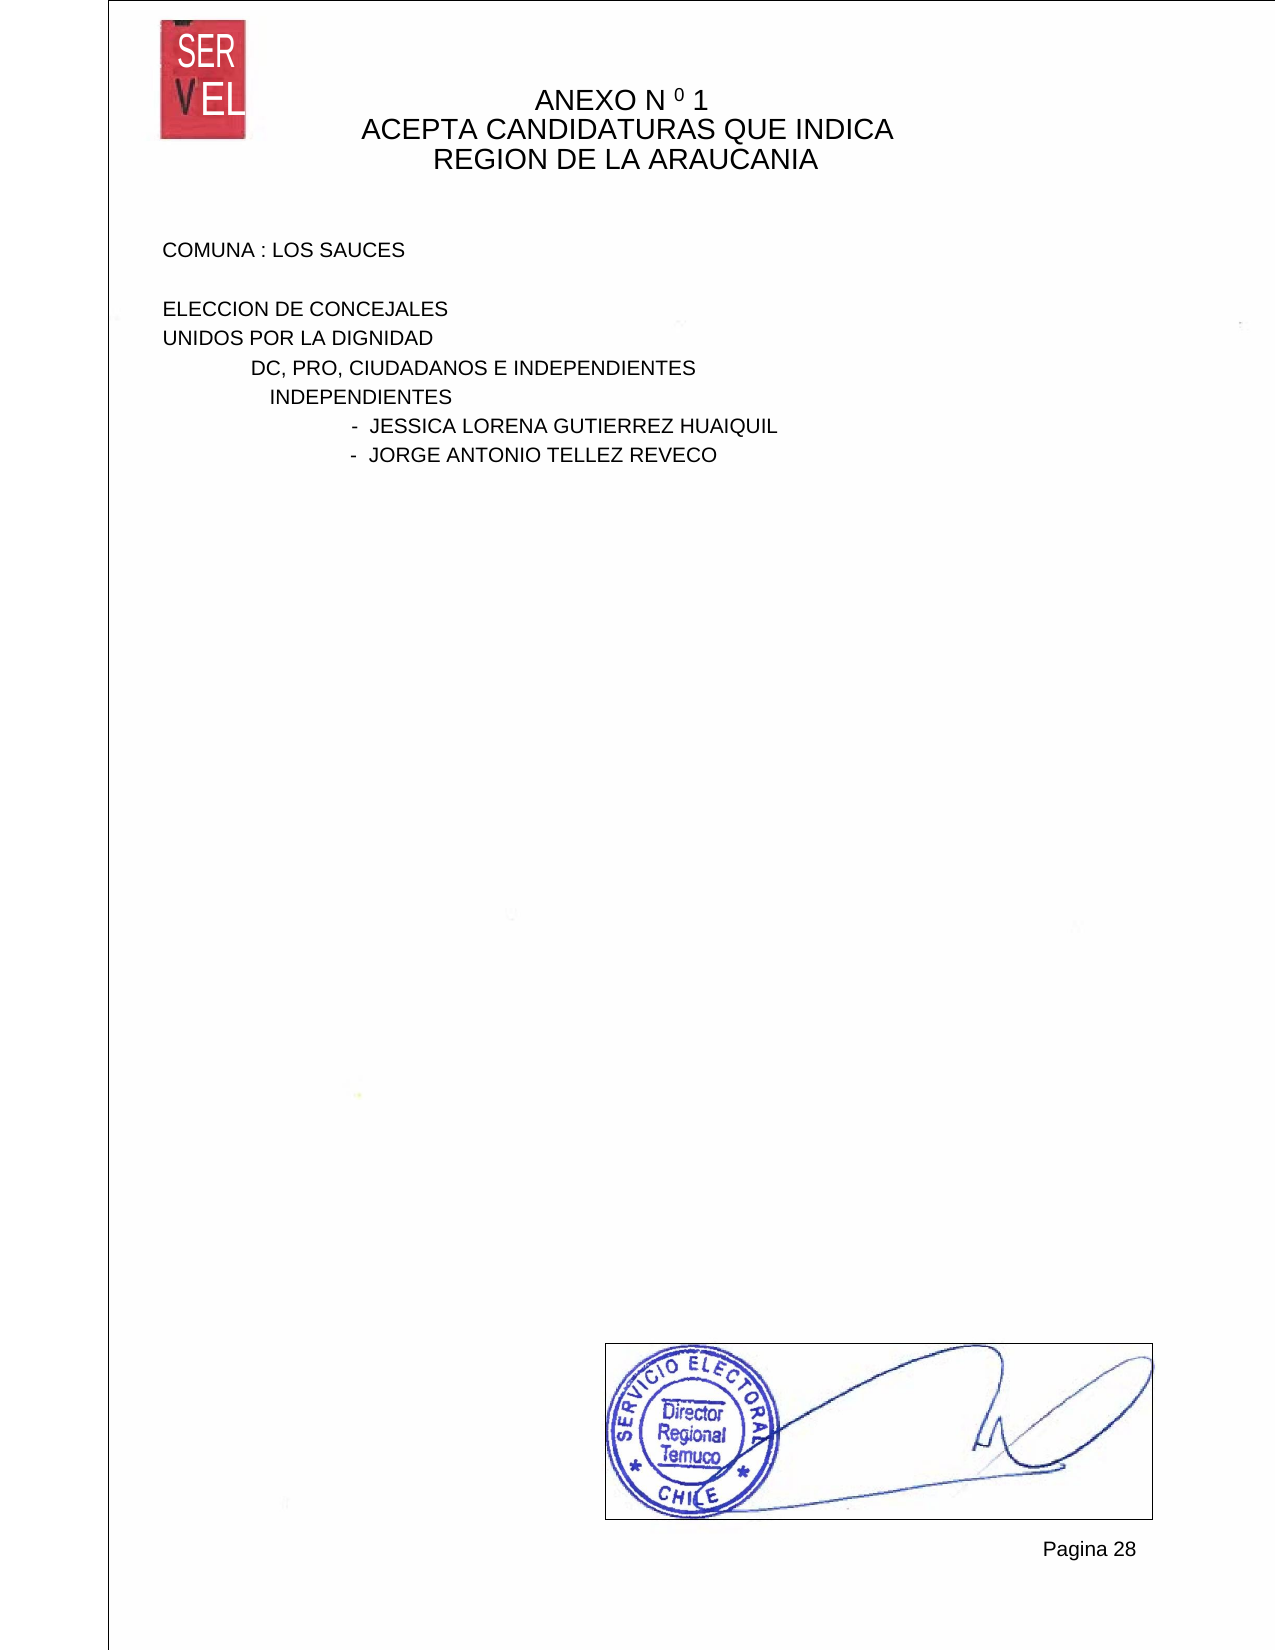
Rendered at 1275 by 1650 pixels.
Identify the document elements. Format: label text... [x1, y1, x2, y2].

picture [109, 1, 1275, 1650]
text Pagina 28 [150, 1537, 1136, 1561]
text REGION DE LA ARAUCANIA [357, 144, 894, 176]
list JORGE ANTONIO TELLEZ REVECO [350, 443, 1148, 467]
text ELECCION DE CONCEJALES UNIDOS POR LA DIGNIDAD [162, 296, 451, 350]
text EL ANEXO N 0 1 [200, 77, 1148, 119]
list JESSICA LORENA GUTIERREZ HUAIQUIL [351, 414, 1148, 438]
text ACEPTA CANDIDATURAS QUE INDICA [736, 119, 897, 144]
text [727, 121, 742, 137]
text COMUNA : LOS SAUCES [162, 238, 1148, 262]
text ACEPTA CANDIDATURAS QUE INDICA [358, 119, 736, 144]
subtitle SER [177, 28, 1148, 77]
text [251, 356, 698, 409]
